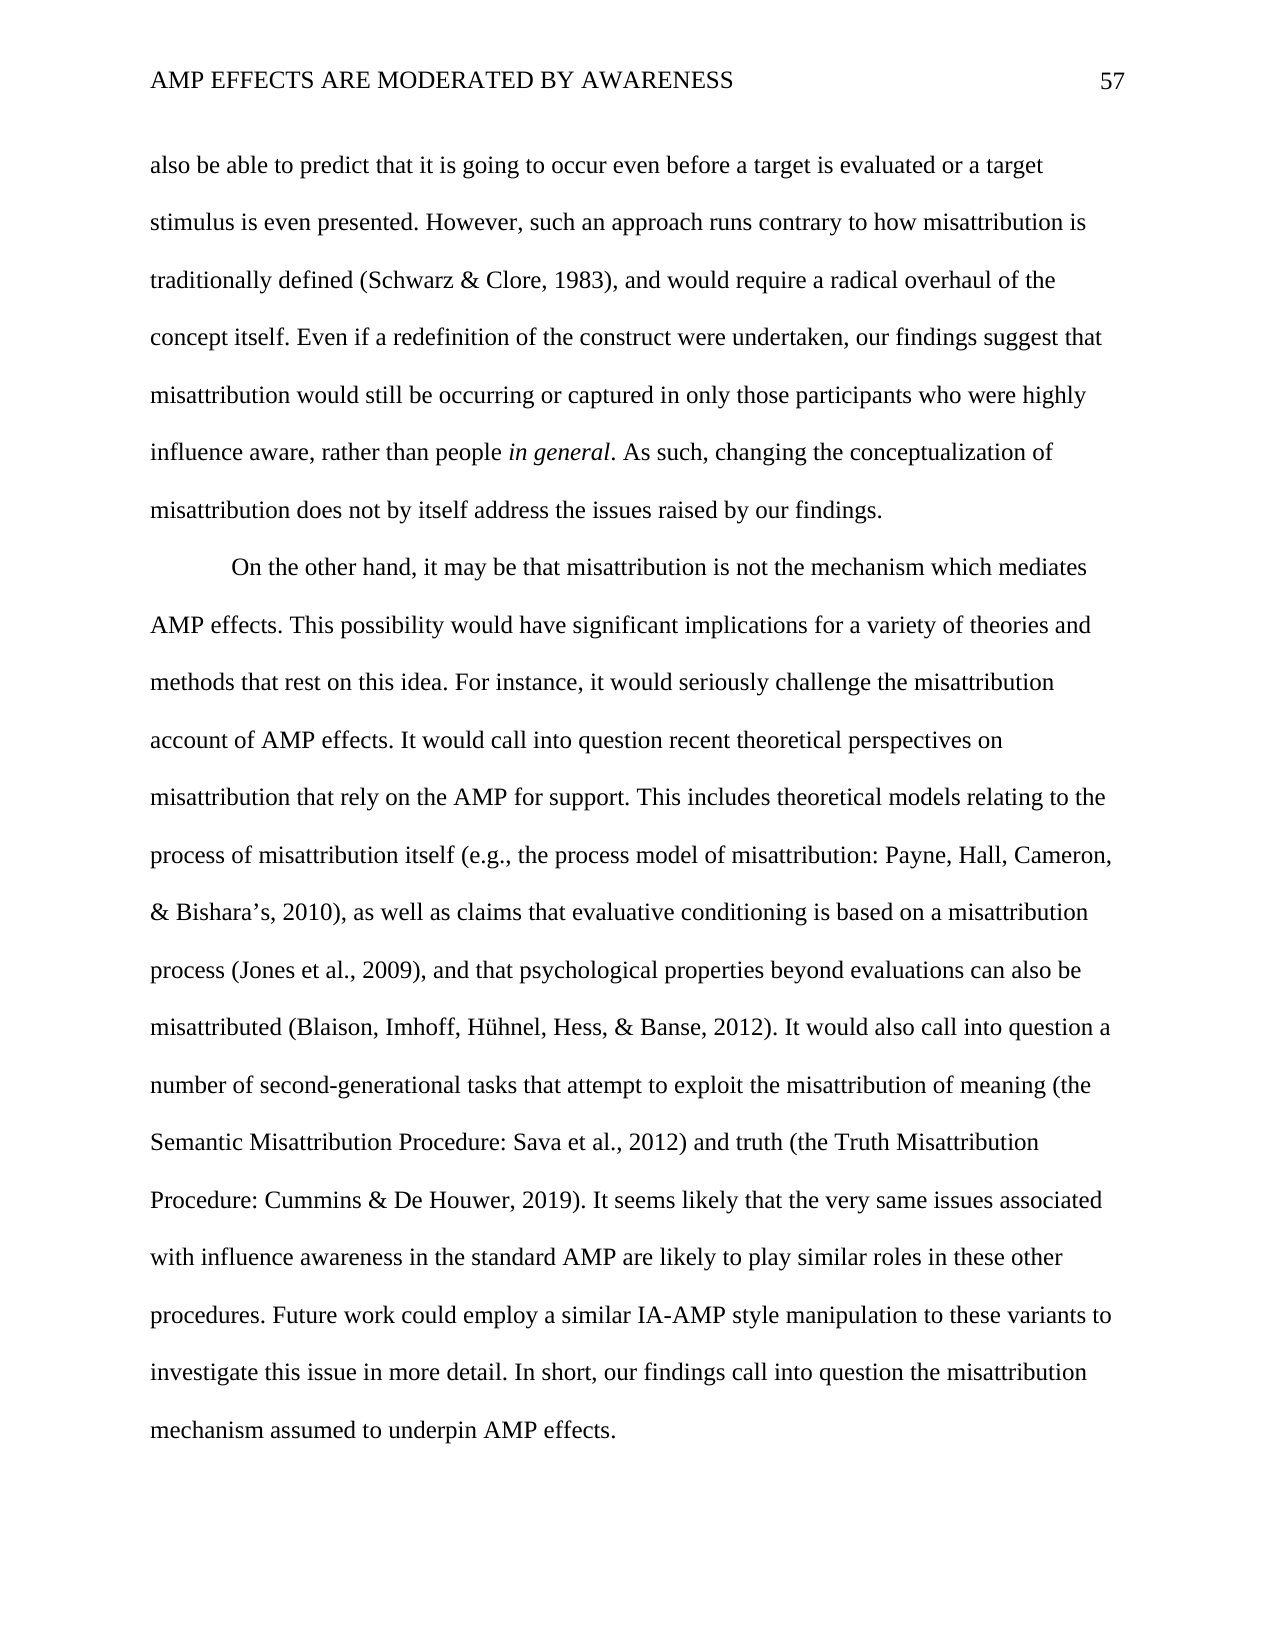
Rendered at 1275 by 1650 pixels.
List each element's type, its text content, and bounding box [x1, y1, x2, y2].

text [150, 150, 1125, 524]
text On the other hand, it may be that misattribution is not the mechanism which mediates AMP effects. This possibility would have significant implications for a variety of theories and methods that rest on this idea. For instance, it would seriously challenge the misattribution account of AMP effects. It would call into question recent theoretical perspectives on misattribution that rely on the AMP for support. This includes theoretical models relating to the process of misattribution itself (e.g., the process model of misattribution: Payne, Hall, Cameron, & Bishara’s, 2010), as well as claims that evaluative conditioning is based on a misattribution process (Jones et al., 2009), and that psychological properties beyond evaluations can also be misattributed (Blaison, Imhoff, Hühnel, Hess, & Banse, 2012). It would also call into question a number of second-generational tasks that attempt to exploit the misattribution of meaning (the Semantic Misattribution Procedure: Sava et al., 2012) and truth (the Truth Misattribution Procedure: Cummins & De Houwer, 2019). It seems likely that the very same issues associated with influence awareness in the standard AMP are likely to play similar roles in these other procedures. Future work could employ a similar IA-AMP style manipulation to these variants to investigate this issue in more detail. In short, our findings call into question the misattribution mechanism assumed to underpin AMP effects. [150, 552, 1125, 1444]
